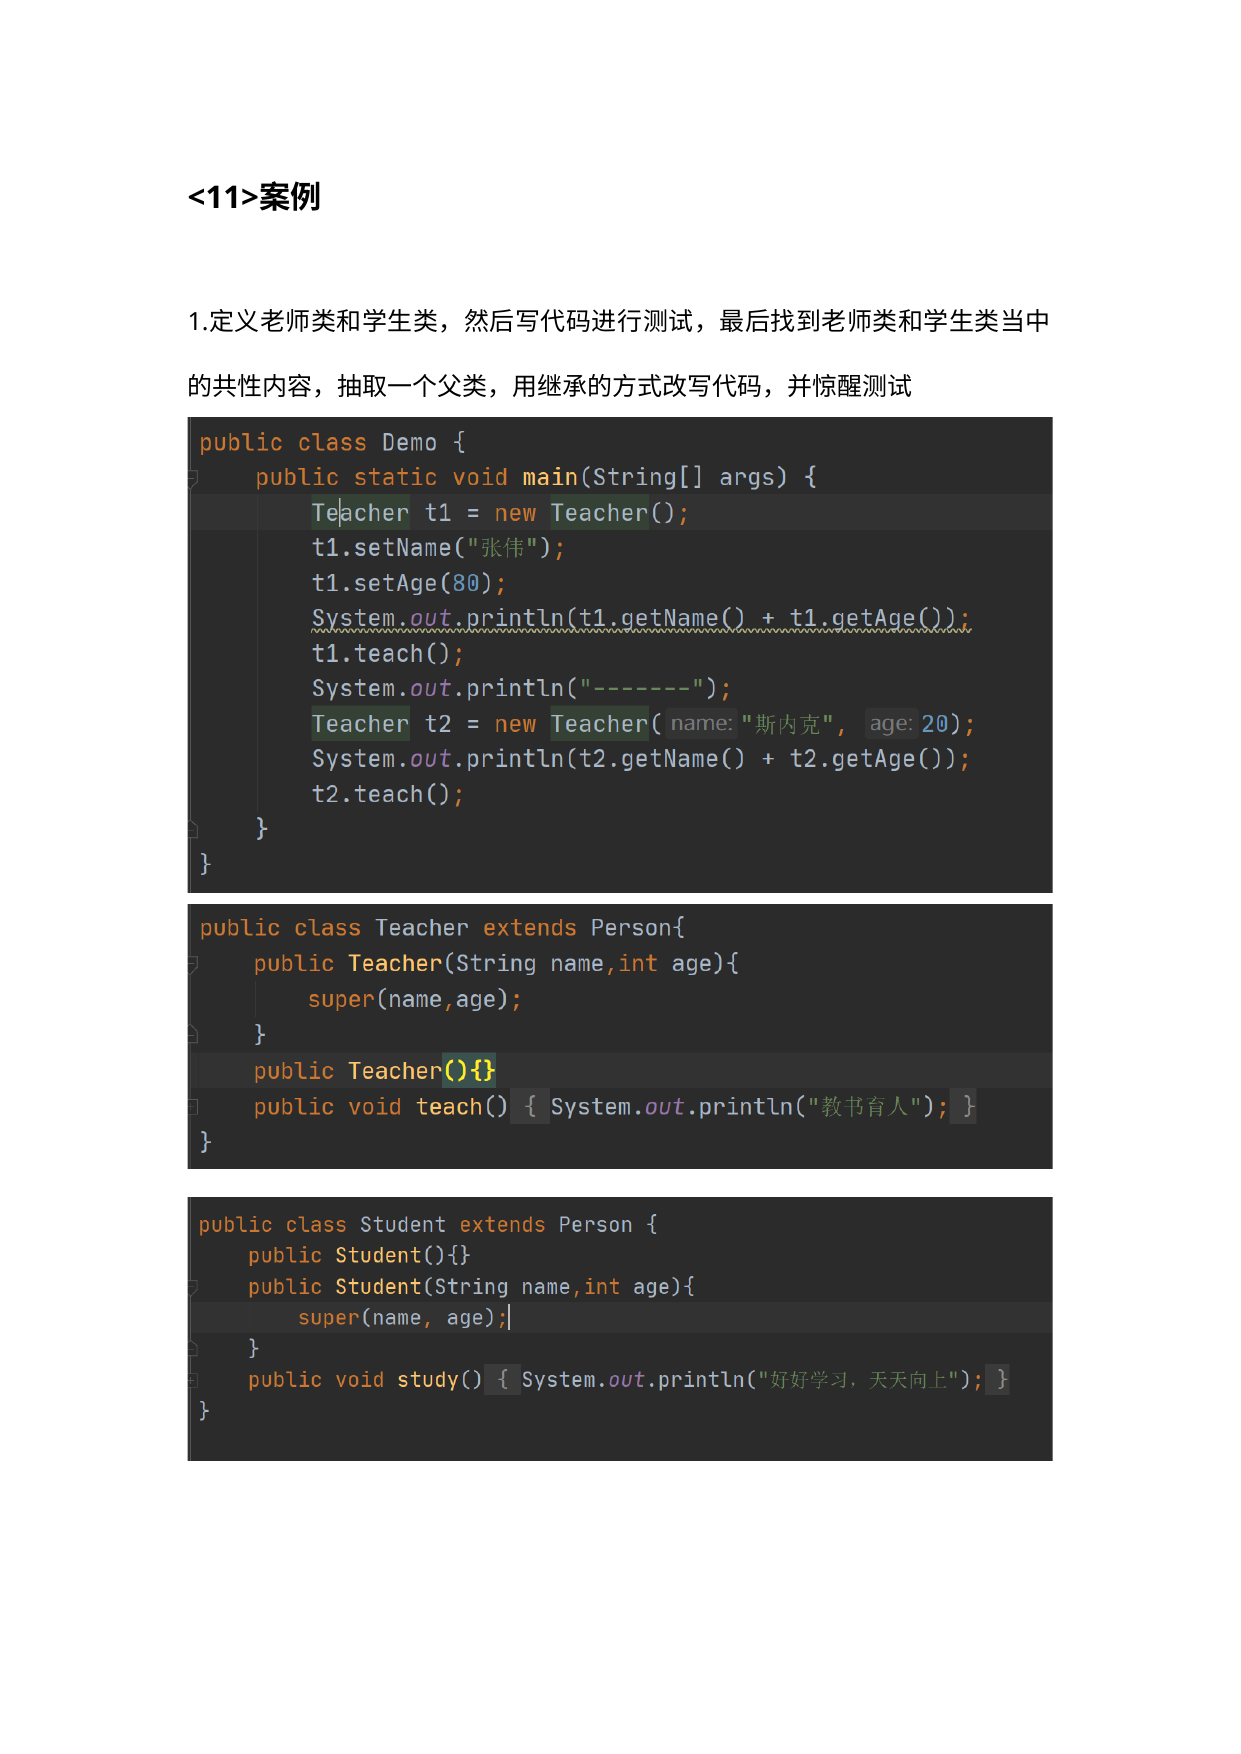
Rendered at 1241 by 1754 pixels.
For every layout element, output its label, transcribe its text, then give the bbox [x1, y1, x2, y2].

text 1.定义老师类和学生类，然后写代码进行测试，最后找到老师类和学生类当中的共性内容，抽取一个父类，用继承的方式改写代码，并惊醒测试 [187, 287, 1053, 417]
picture [187, 417, 1053, 893]
picture [187, 1197, 1053, 1461]
picture [187, 904, 1053, 1169]
subtitle <11>案例 [187, 162, 1053, 227]
